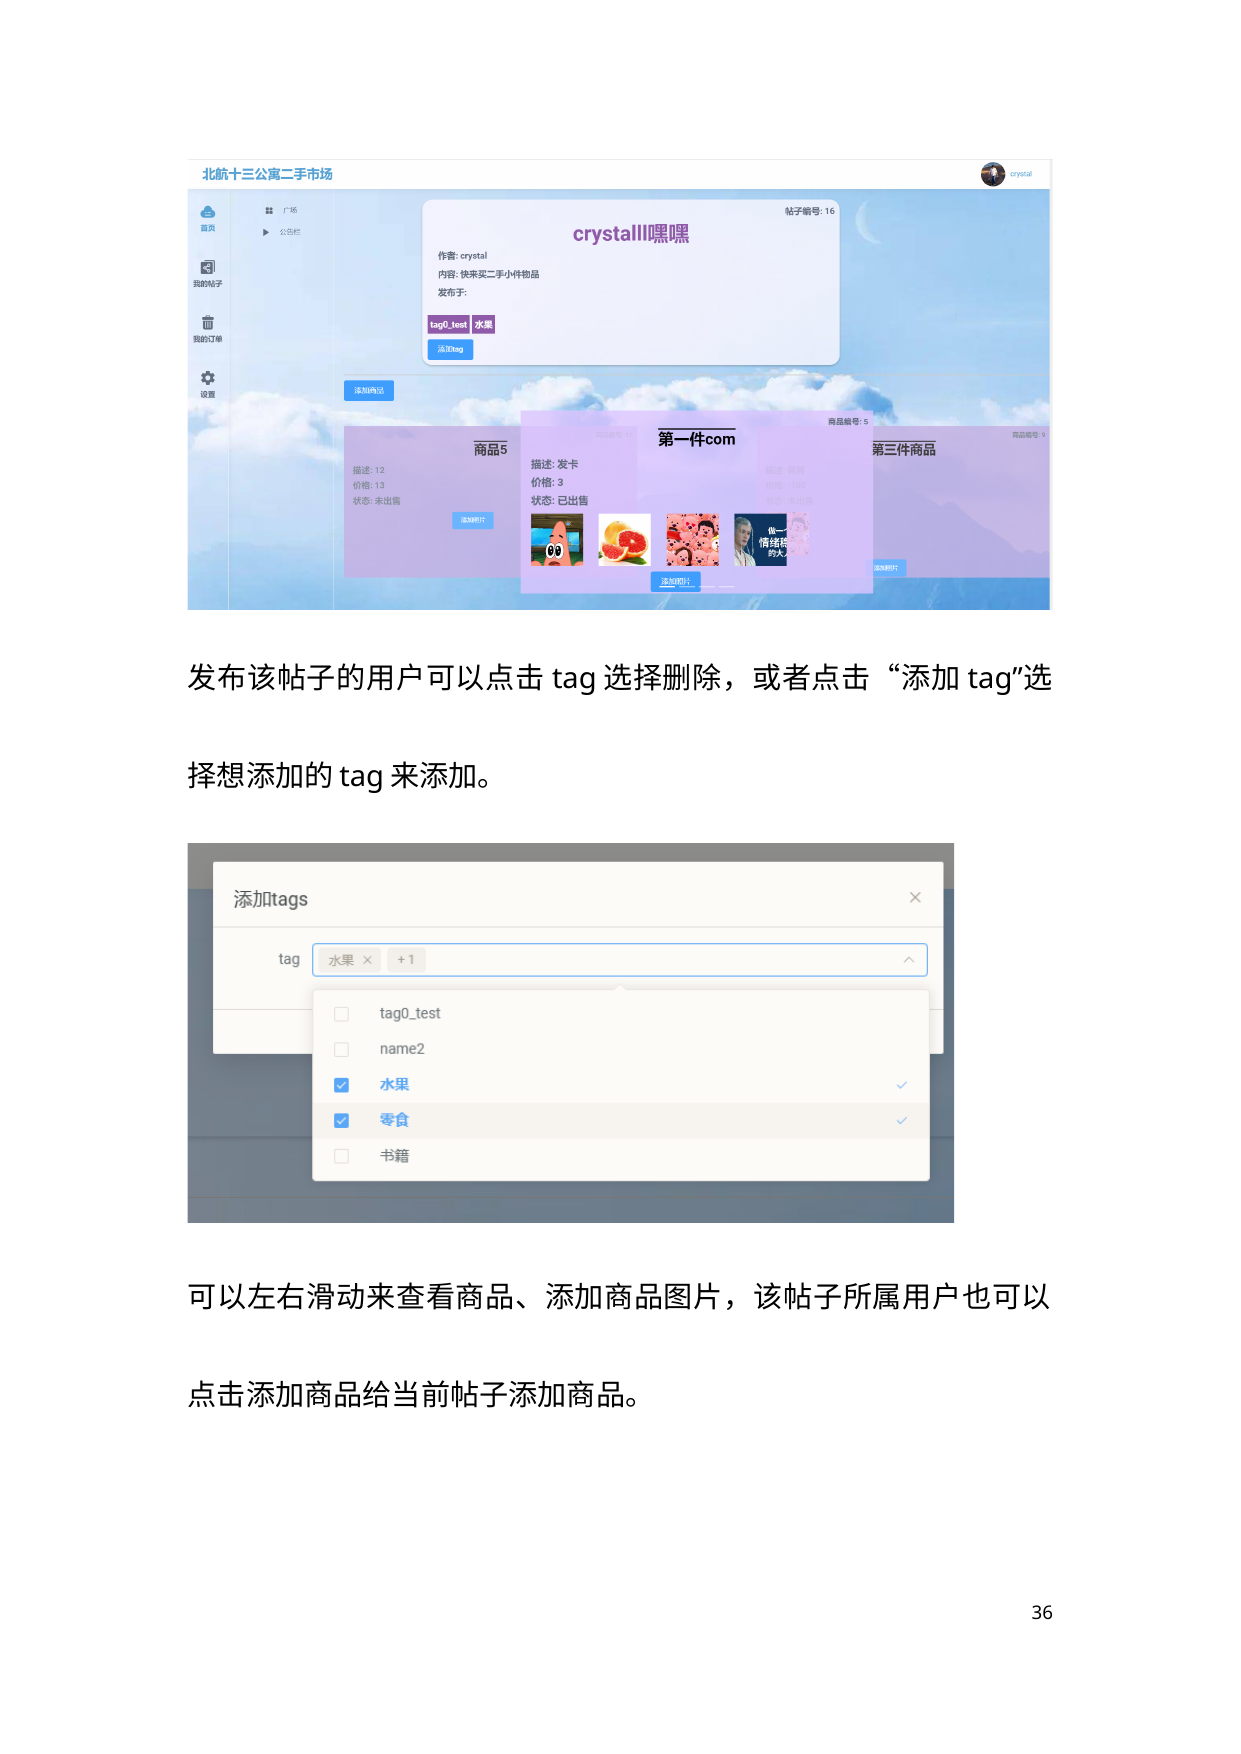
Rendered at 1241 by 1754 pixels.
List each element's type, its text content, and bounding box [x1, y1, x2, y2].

picture [187, 159, 1053, 610]
text 发布该帖子的用户可以点击tag选择删除，或者点击“添加tag”选择想添加的tag来添加。 [187, 644, 1053, 806]
text 可以左右滑动来查看商品、添加商品图片，该帖子所属用户也可以点击添加商品给当前帖子添加商品。 [187, 1262, 1053, 1425]
picture [187, 843, 955, 1223]
